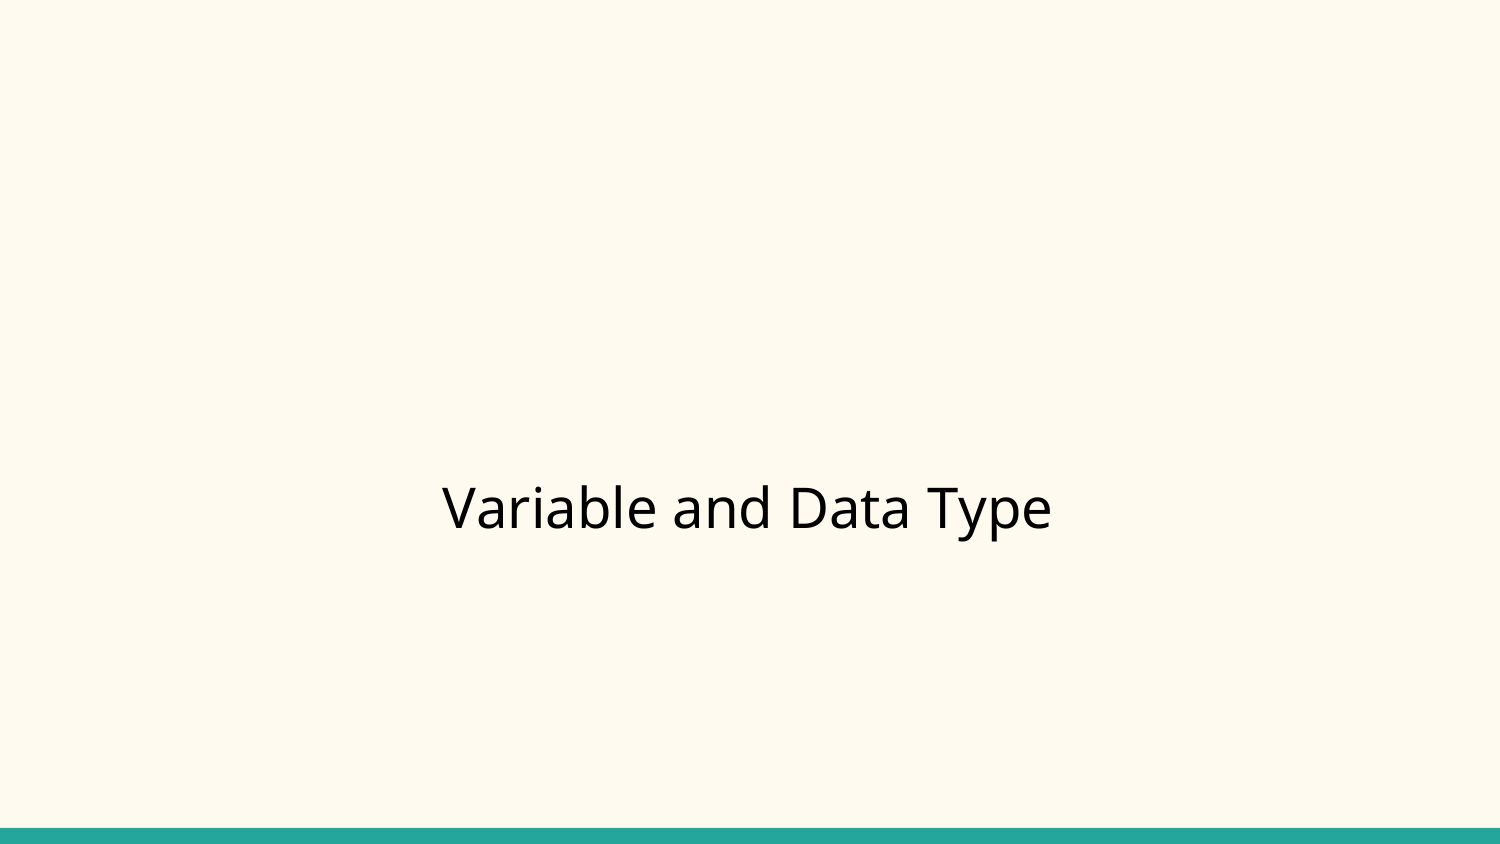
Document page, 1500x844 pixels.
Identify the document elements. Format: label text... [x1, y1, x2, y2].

subtitle Variable and Data Type [341, 468, 1155, 545]
